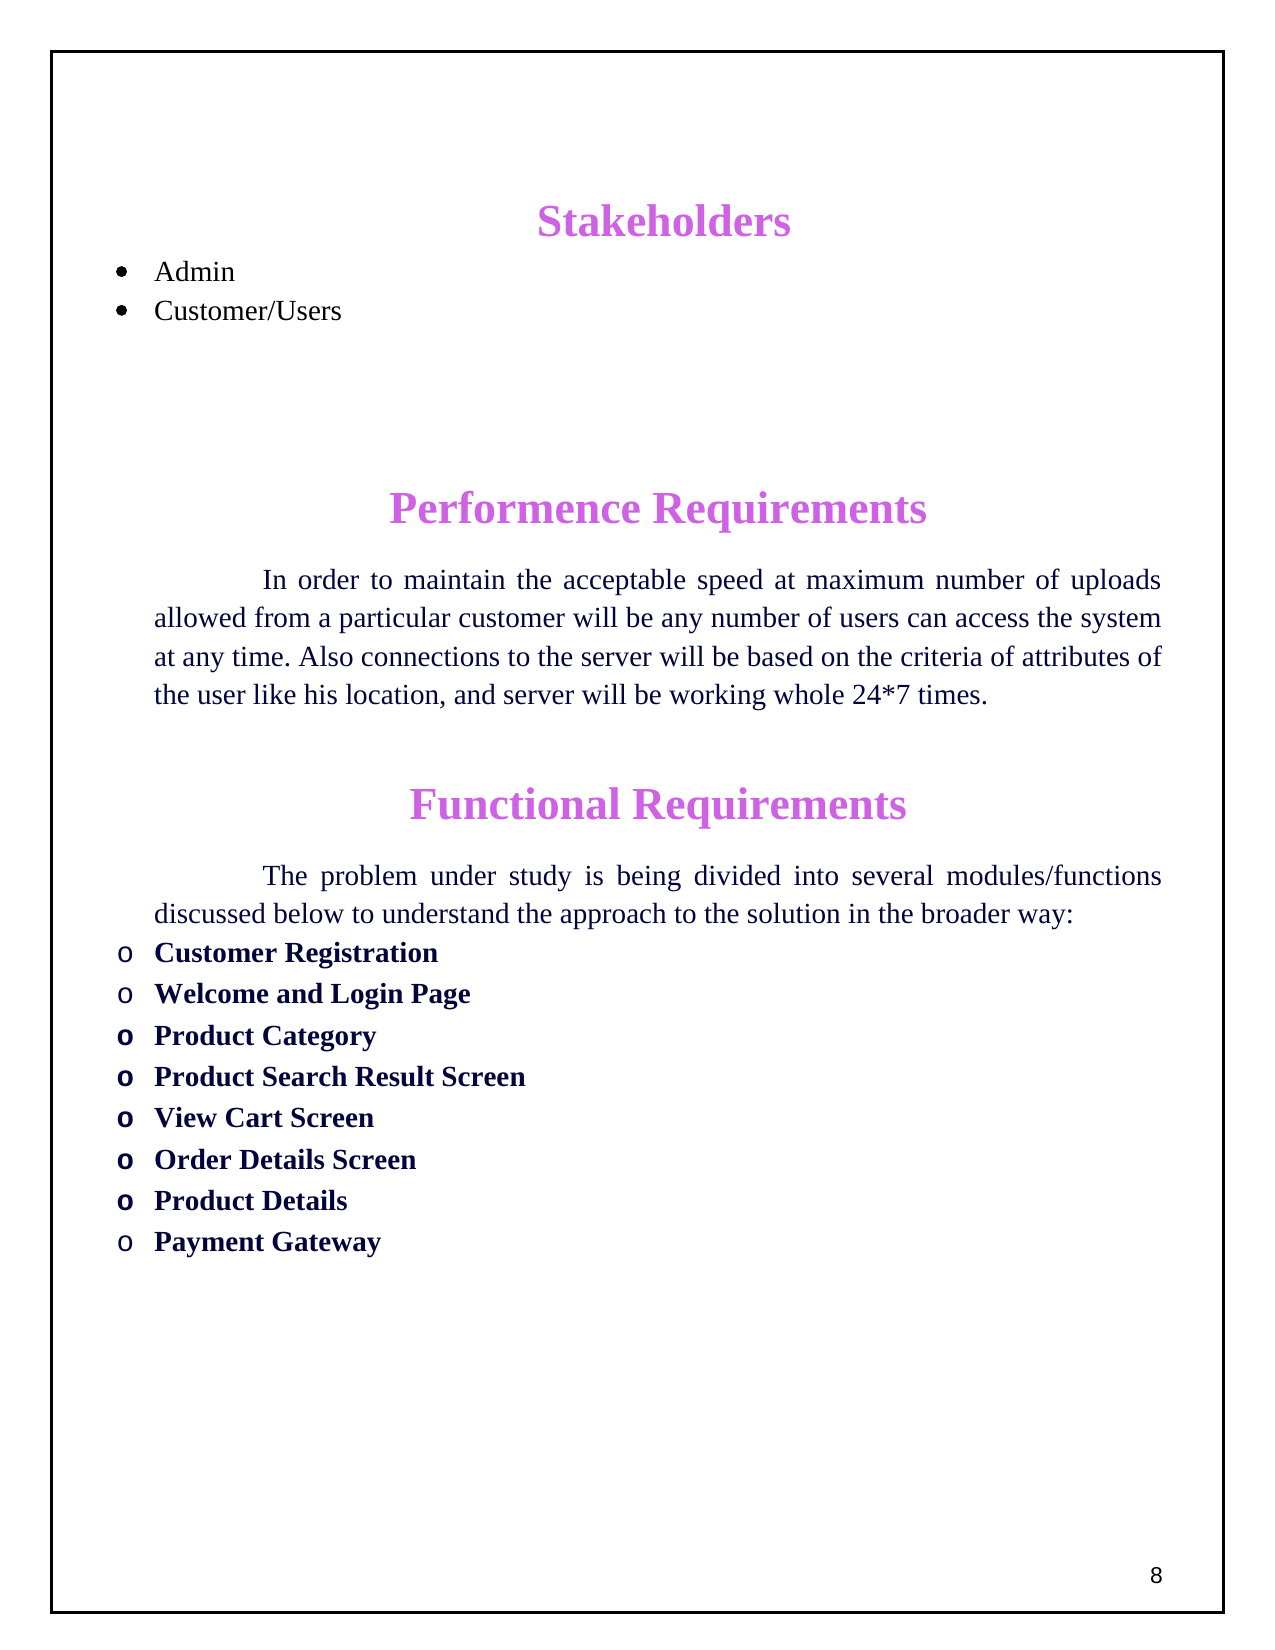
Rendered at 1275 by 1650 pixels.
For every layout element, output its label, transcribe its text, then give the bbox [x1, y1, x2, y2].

list Payment Gateway [116, 1224, 1162, 1261]
list Admin [116, 254, 1162, 288]
list Customer Registration [116, 935, 1162, 971]
list Functional Requirements [154, 777, 1162, 829]
list Product Search Result Screen [116, 1059, 1162, 1095]
list Performence Requirements [154, 481, 1162, 533]
list View Cart Screen [116, 1100, 1162, 1136]
text The problem under study is being divided into several modules/functions discussed below to understand the approach to the solution in the broader way: [154, 858, 1162, 930]
list Order Details Screen [116, 1142, 1162, 1178]
list Customer/Users [116, 293, 1162, 327]
list Product Category [116, 1018, 1162, 1054]
text In order to maintain the acceptable speed at maximum number of uploads allowed from a particular customer will be any number of users can access the system at any time. Also connections to the server will be based on the criteria of attributes of the user like his location, and server will be working whole 24*7 times. [154, 562, 1162, 711]
list Welcome and Login Page [116, 976, 1162, 1012]
list Stakeholders [154, 194, 1162, 247]
list Product Details [116, 1183, 1162, 1219]
